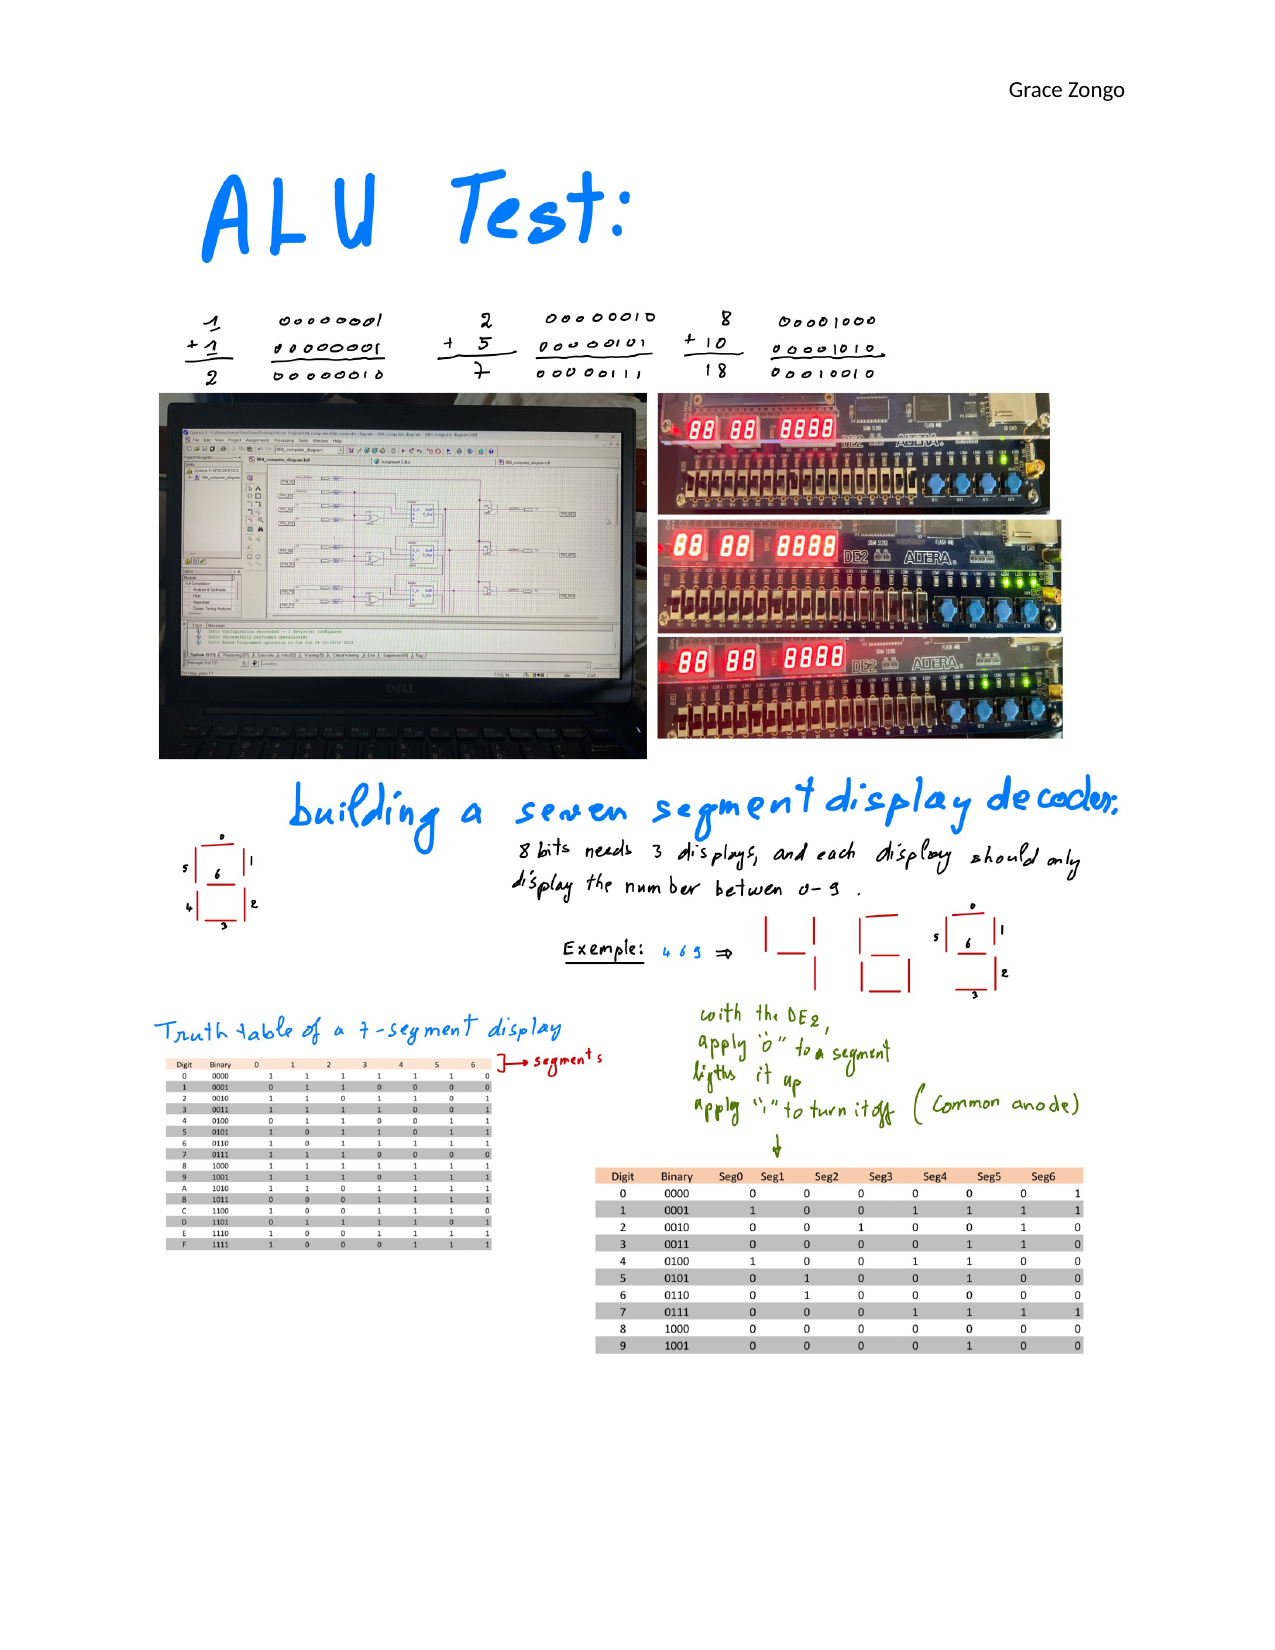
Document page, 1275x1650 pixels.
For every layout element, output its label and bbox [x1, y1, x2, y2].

picture [150, 150, 1125, 1411]
